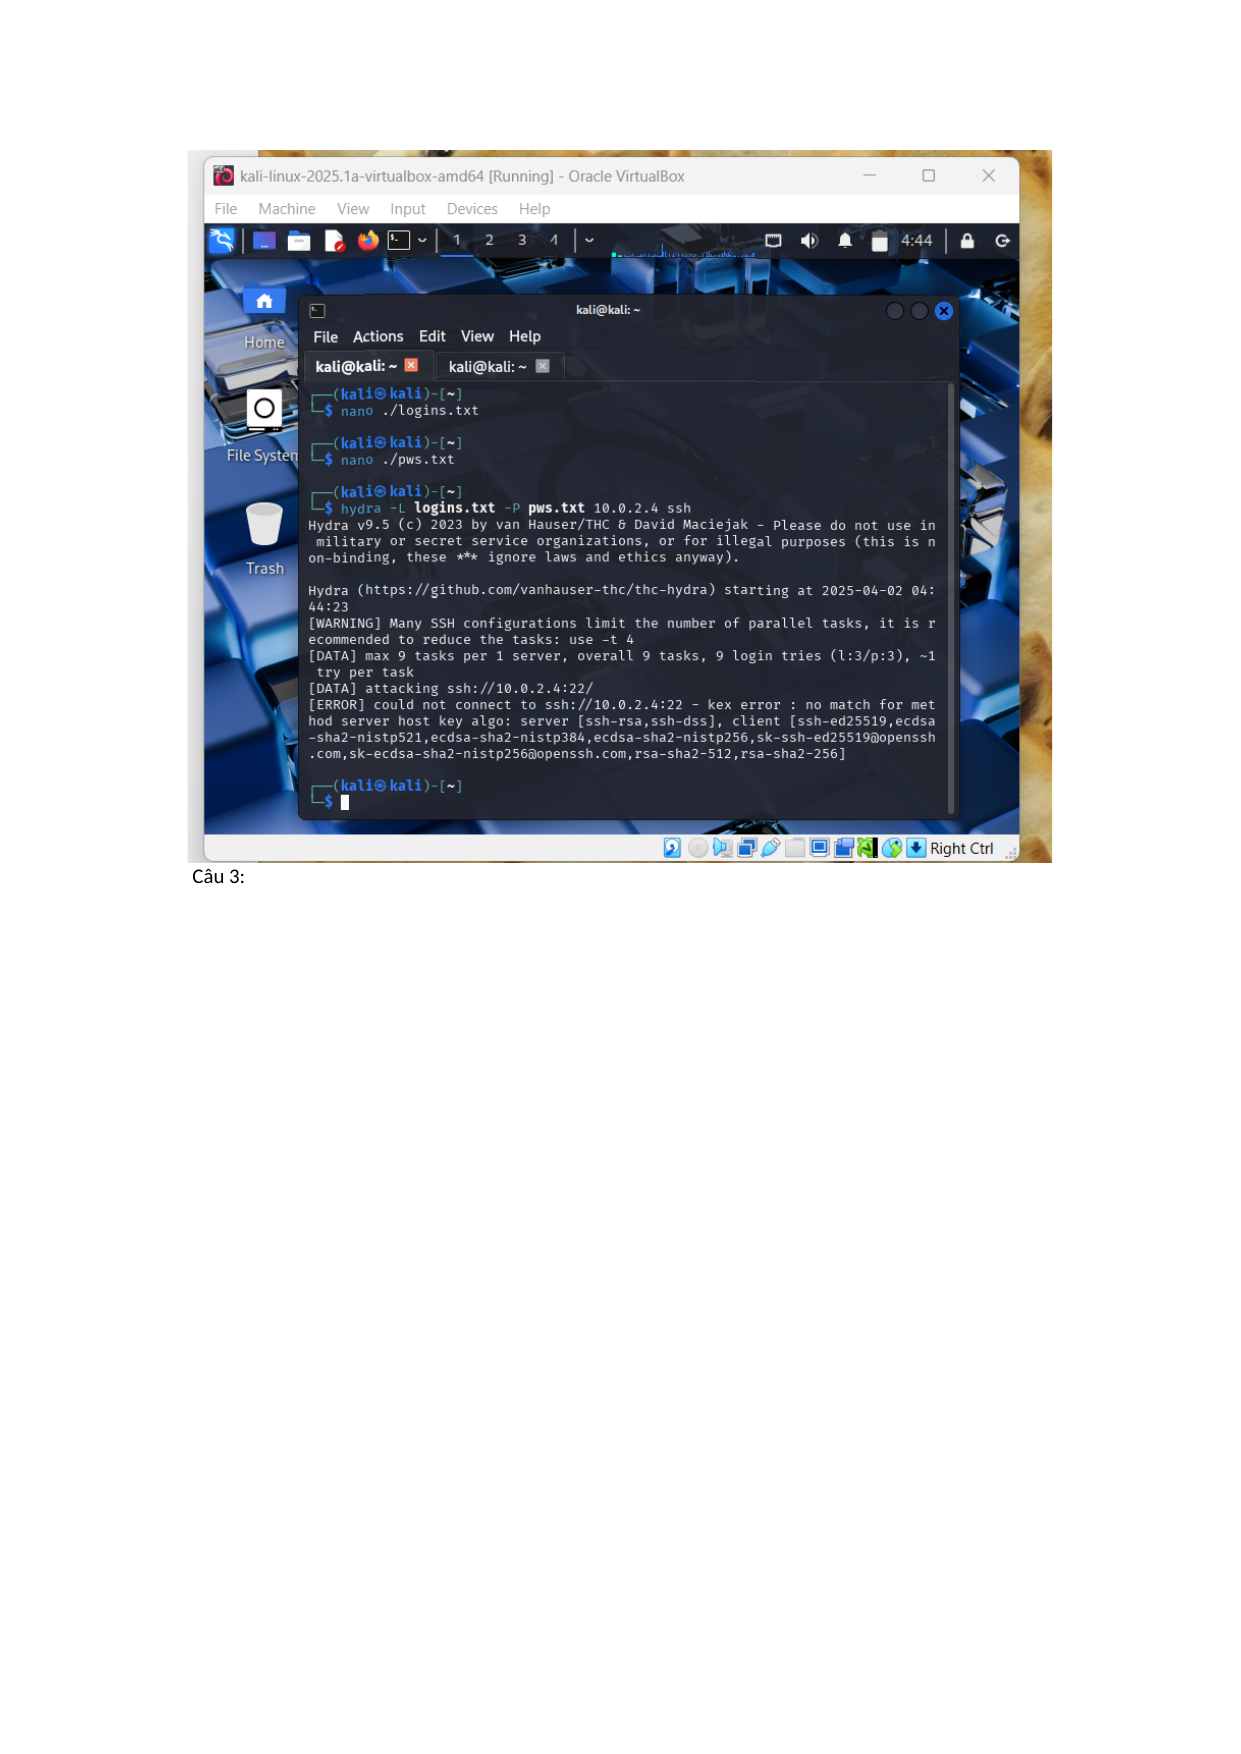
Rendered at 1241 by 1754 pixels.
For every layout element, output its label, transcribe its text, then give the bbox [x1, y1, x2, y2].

picture [187, 150, 1053, 863]
list Câu 3: [187, 863, 1053, 888]
